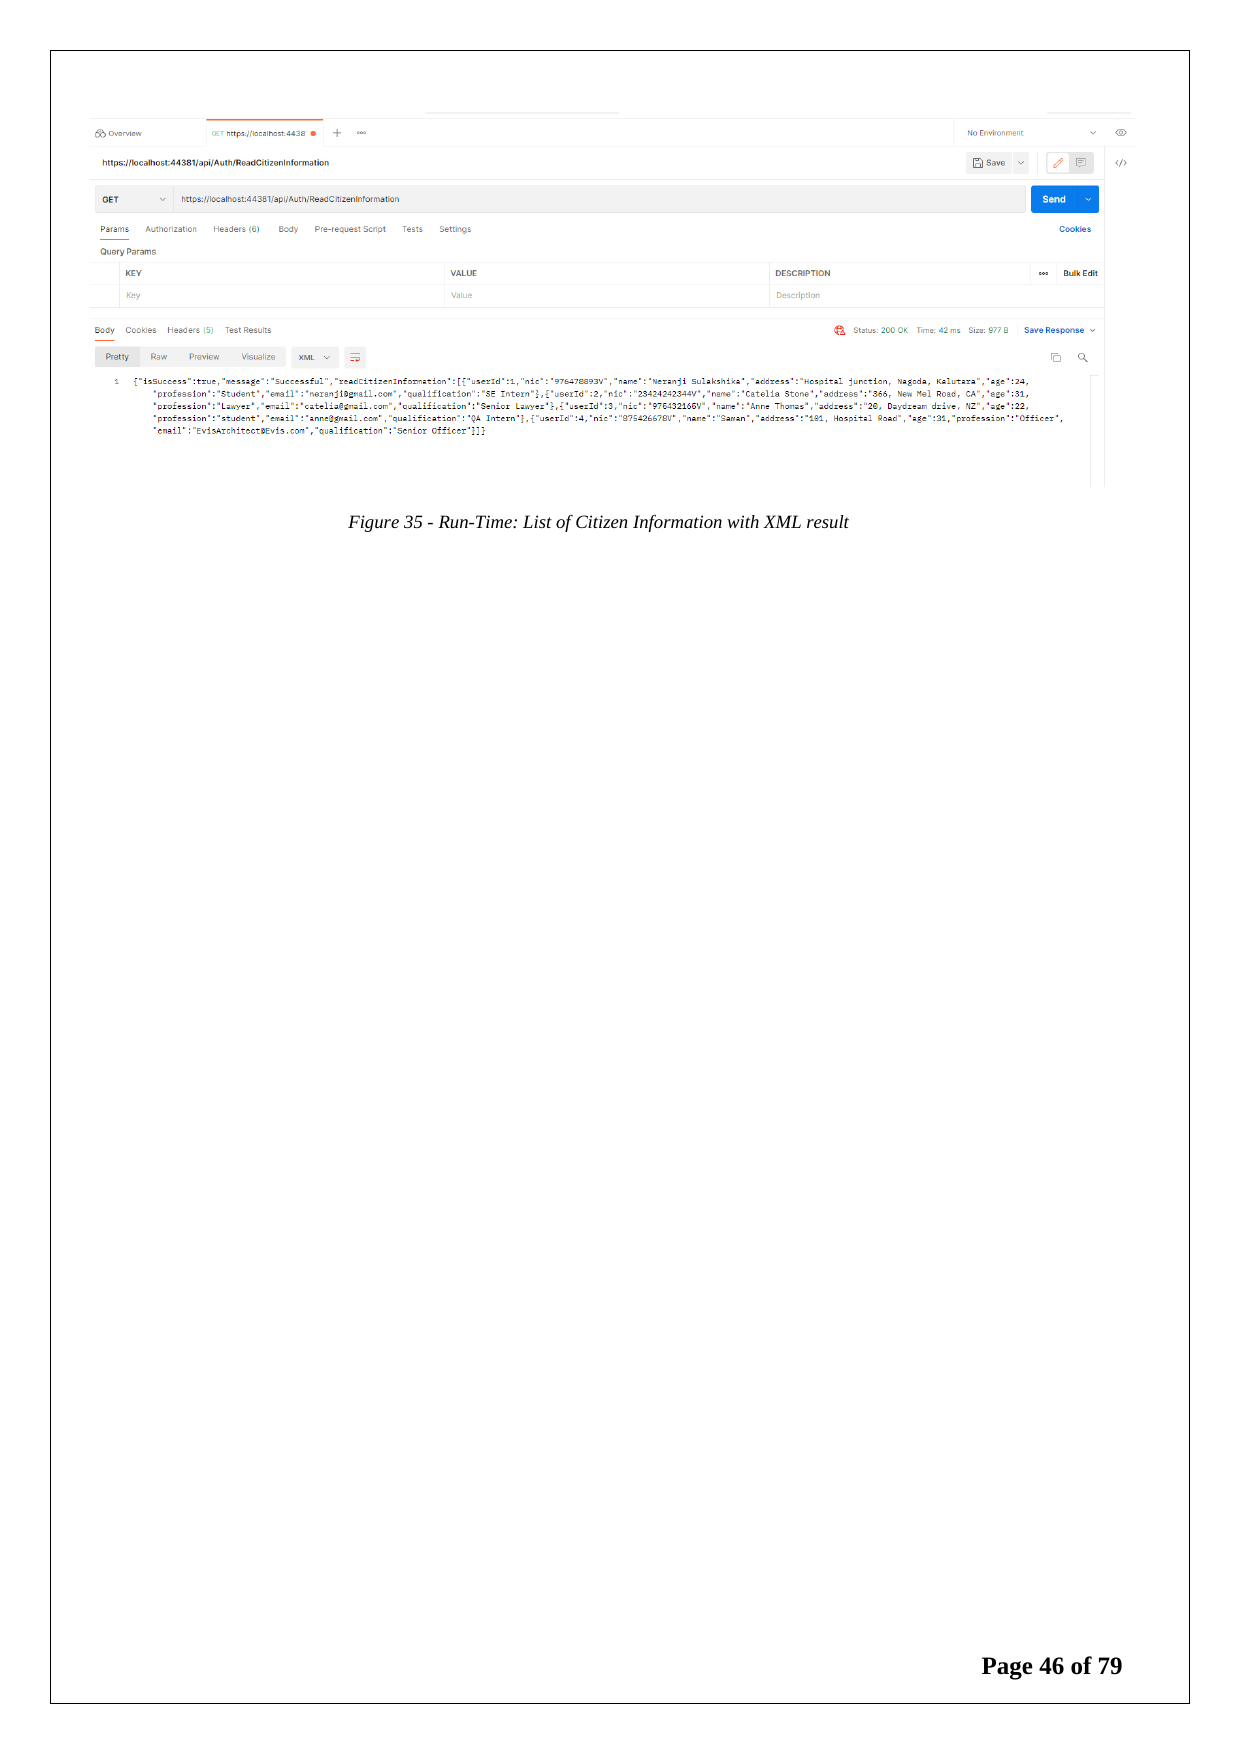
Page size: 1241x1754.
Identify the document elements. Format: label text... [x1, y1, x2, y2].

text Figure 35 - Run-Time: List of Citizen Information with XML result [75, 511, 1122, 533]
picture [89, 112, 1137, 487]
